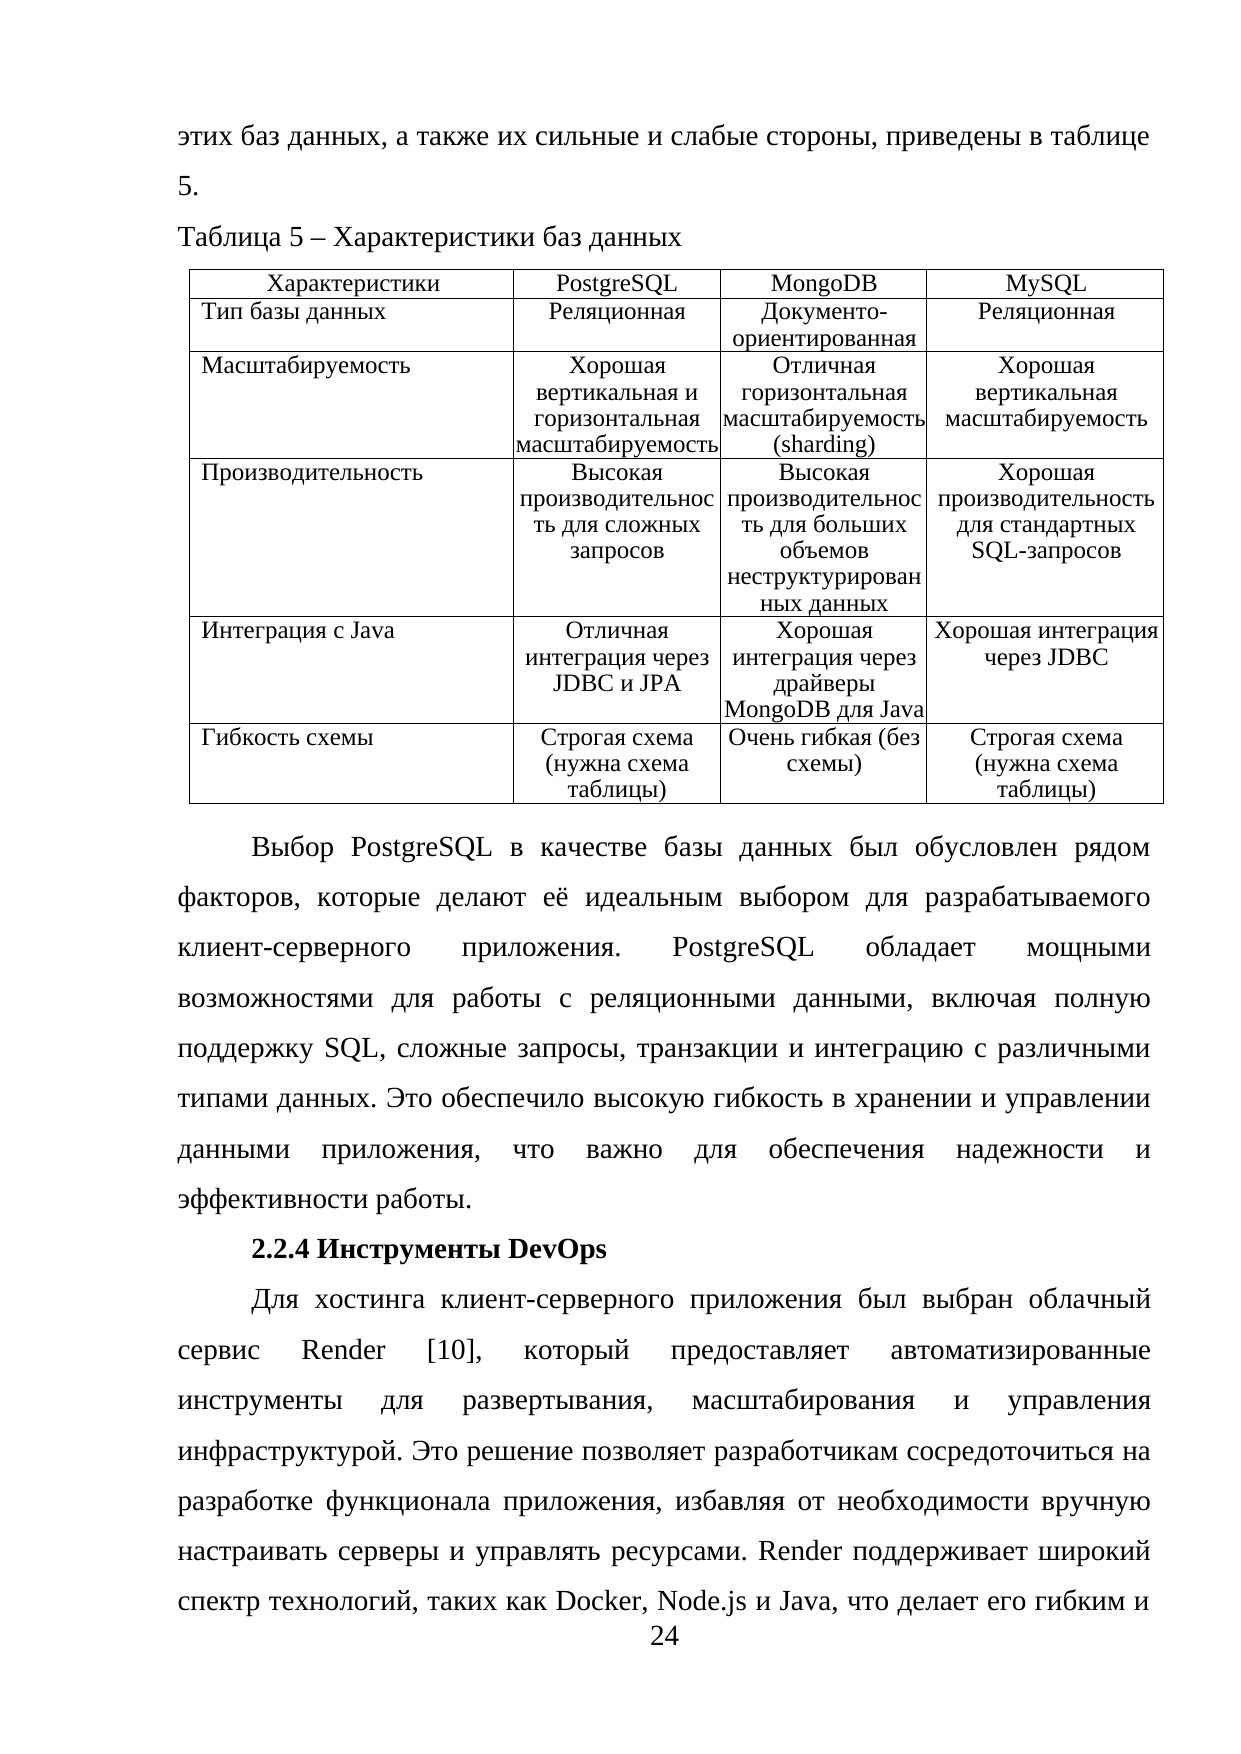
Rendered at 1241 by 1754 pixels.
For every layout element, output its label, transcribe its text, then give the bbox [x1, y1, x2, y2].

table_cell Строгая схема (нужна схема таблицы) [514, 724, 720, 803]
table_cell Реляционная [927, 299, 1163, 351]
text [177, 118, 1152, 202]
table_cell Отличная горизонтальная масштабируемость (sharding) [721, 352, 926, 458]
text 2.2.4 Инструменты DevOps [177, 1231, 1152, 1265]
table_cell Хорошая вертикальная и горизонтальная масштабируемость [514, 352, 720, 458]
table_cell Гибкость схемы [190, 724, 513, 803]
table_header MySQL [927, 270, 1163, 298]
table_cell Хорошая интеграция через драйверы MongoDB для Java [721, 617, 926, 723]
table_cell Высокая производительность для больших объемов неструктурированных данных [721, 459, 926, 616]
table_cell Хорошая вертикальная масштабируемость [927, 352, 1163, 458]
text Таблица 5 – Характеристики баз данных [177, 219, 1152, 252]
table_cell Строгая схема (нужна схема таблицы) [927, 724, 1163, 803]
table_cell Интеграция с Java [190, 617, 513, 723]
table_cell Хорошая интеграция через JDBC [927, 617, 1163, 723]
table_header PostgreSQL [514, 270, 720, 298]
table_cell Очень гибкая (без схемы) [721, 724, 926, 803]
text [177, 1282, 1152, 1617]
table_cell Высокая производительность для сложных запросов [514, 459, 720, 616]
table_cell Масштабируемость [190, 352, 513, 458]
table_cell Отличная интеграция через JDBC и JPA [514, 617, 720, 723]
table_cell Реляционная [514, 299, 720, 351]
table_cell Хорошая производительность для стандартных SQL-запросов [927, 459, 1163, 616]
table_header Характеристики [190, 270, 513, 298]
table_header MongoDB [721, 270, 926, 298]
text Выбор PostgreSQL в качестве базы данных был обусловлен рядом факторов, которые делают её идеальным выбором для разрабатываемого клиент-серверного приложения. PostgreSQL обладает мощными возможностями для работы с реляционными данными, включая полную поддержку SQL, сложные запросы, транзакции и интеграцию с различными типами данных. Это обеспечило высокую гибкость в хранении и управлении данными приложения, что важно для обеспечения надежности и эффективности работы. [177, 829, 1152, 1214]
table_cell Документо-ориентированная [721, 299, 926, 351]
table_cell Тип базы данных [190, 299, 513, 351]
table_cell Производительность [190, 459, 513, 616]
